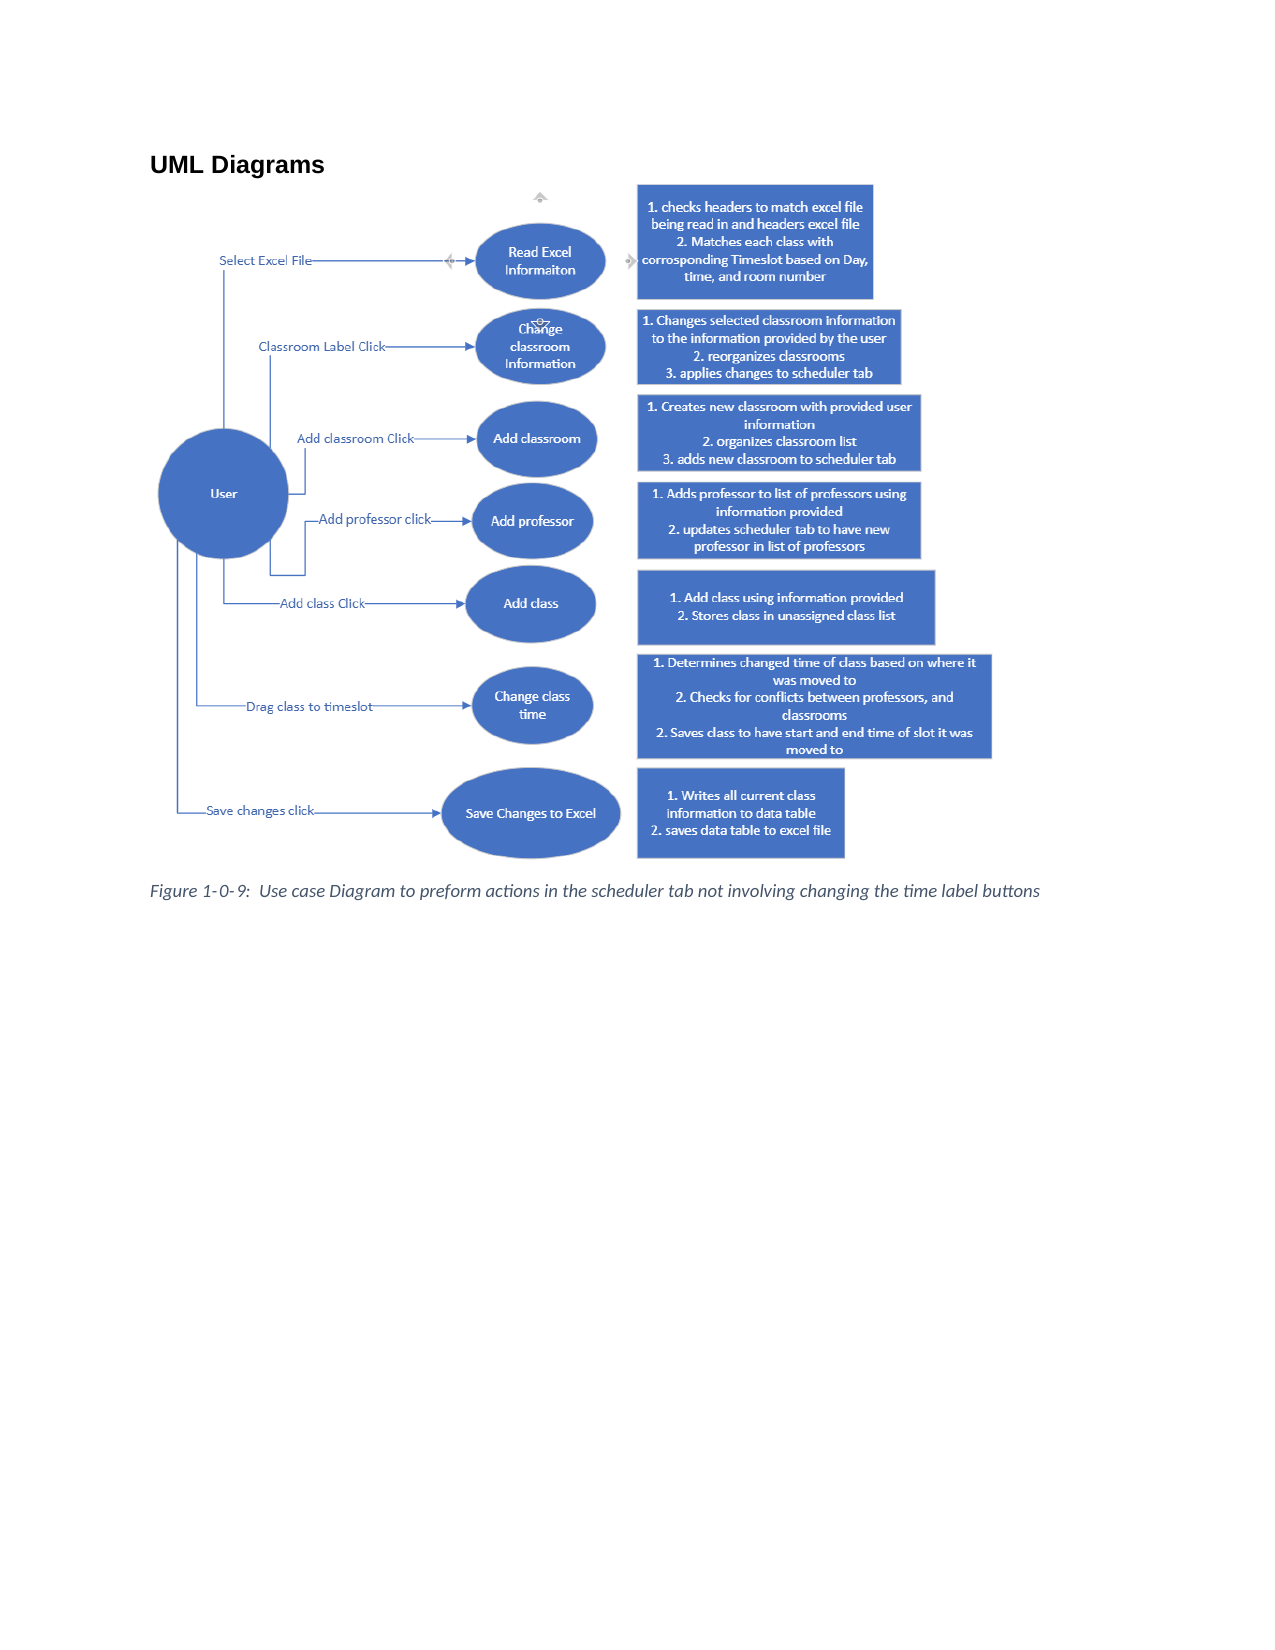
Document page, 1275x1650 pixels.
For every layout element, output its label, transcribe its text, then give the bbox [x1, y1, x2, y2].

picture [150, 181, 1006, 861]
text Figure 1-0-9: Use case Diagram to preform actions in the scheduler tab not involving changing the time label buttons [150, 879, 1125, 902]
